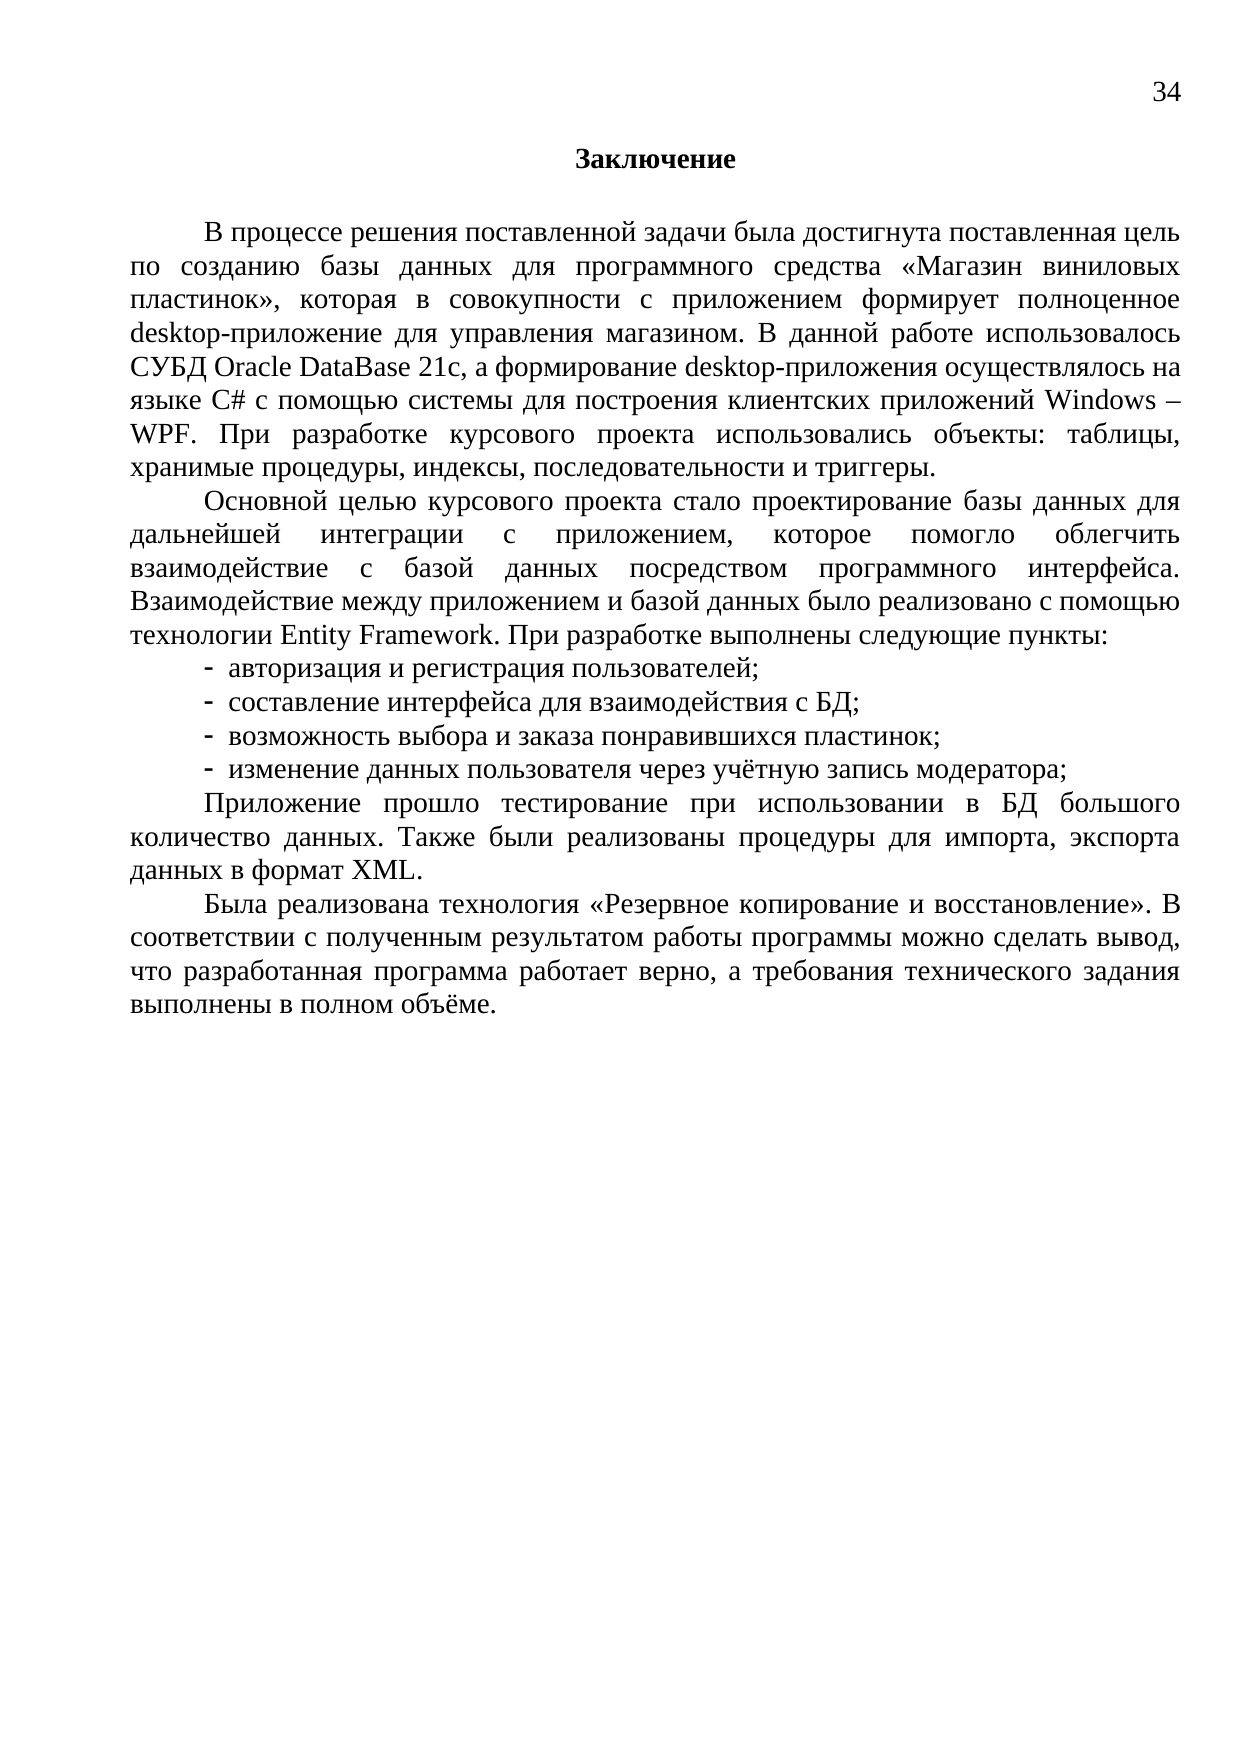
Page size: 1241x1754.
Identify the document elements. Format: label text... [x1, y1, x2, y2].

list составление интерфейса для взаимодействия с БД; [130, 684, 1181, 718]
text Основной целью курсового проекта стало проектирование базы данных для дальнейшей интеграции с приложением, которое помогло облегчить взаимодействие с базой данных посредством программного интерфейса. Взаимодействие между приложением и базой данных было реализовано с помощью технологии Entity Framework. При разработке выполнены следующие пункты: [130, 483, 1181, 651]
text В процессе решения поставленной задачи была достигнута поставленная цель по созданию базы данных для программного средства «Магазин виниловых пластинок», которая в совокупности с приложением формирует полноценное desktop-приложение для управления магазином. В данной работе использовалось СУБД Oracle DataBase 21c, а формирование desktop-приложения осуществлялось на языке C# с помощью системы для построения клиентских приложений Windows – WPF. При разработке курсового проекта использовались объекты: таблицы, хранимые процедуры, индексы, последовательности и триггеры. [130, 214, 1181, 483]
text Была реализована технология «Резервное копирование и восстановление». В соответствии с полученным результатом работы программы можно сделать вывод, что разработанная программа работает верно, а требования технического задания выполнены в полном объёме. [130, 886, 1181, 1020]
text Приложение прошло тестирование при использовании в БД большого количество данных. Также были реализованы процедуры для импорта, экспорта данных в формат XML. [130, 785, 1181, 886]
list авторизация и регистрация пользователей; [130, 651, 1181, 684]
subtitle Заключение [130, 141, 1181, 174]
list возможность выбора и заказа понравившихся пластинок; [130, 718, 1181, 751]
list изменение данных пользователя через учётную запись модератора; [130, 751, 1181, 785]
